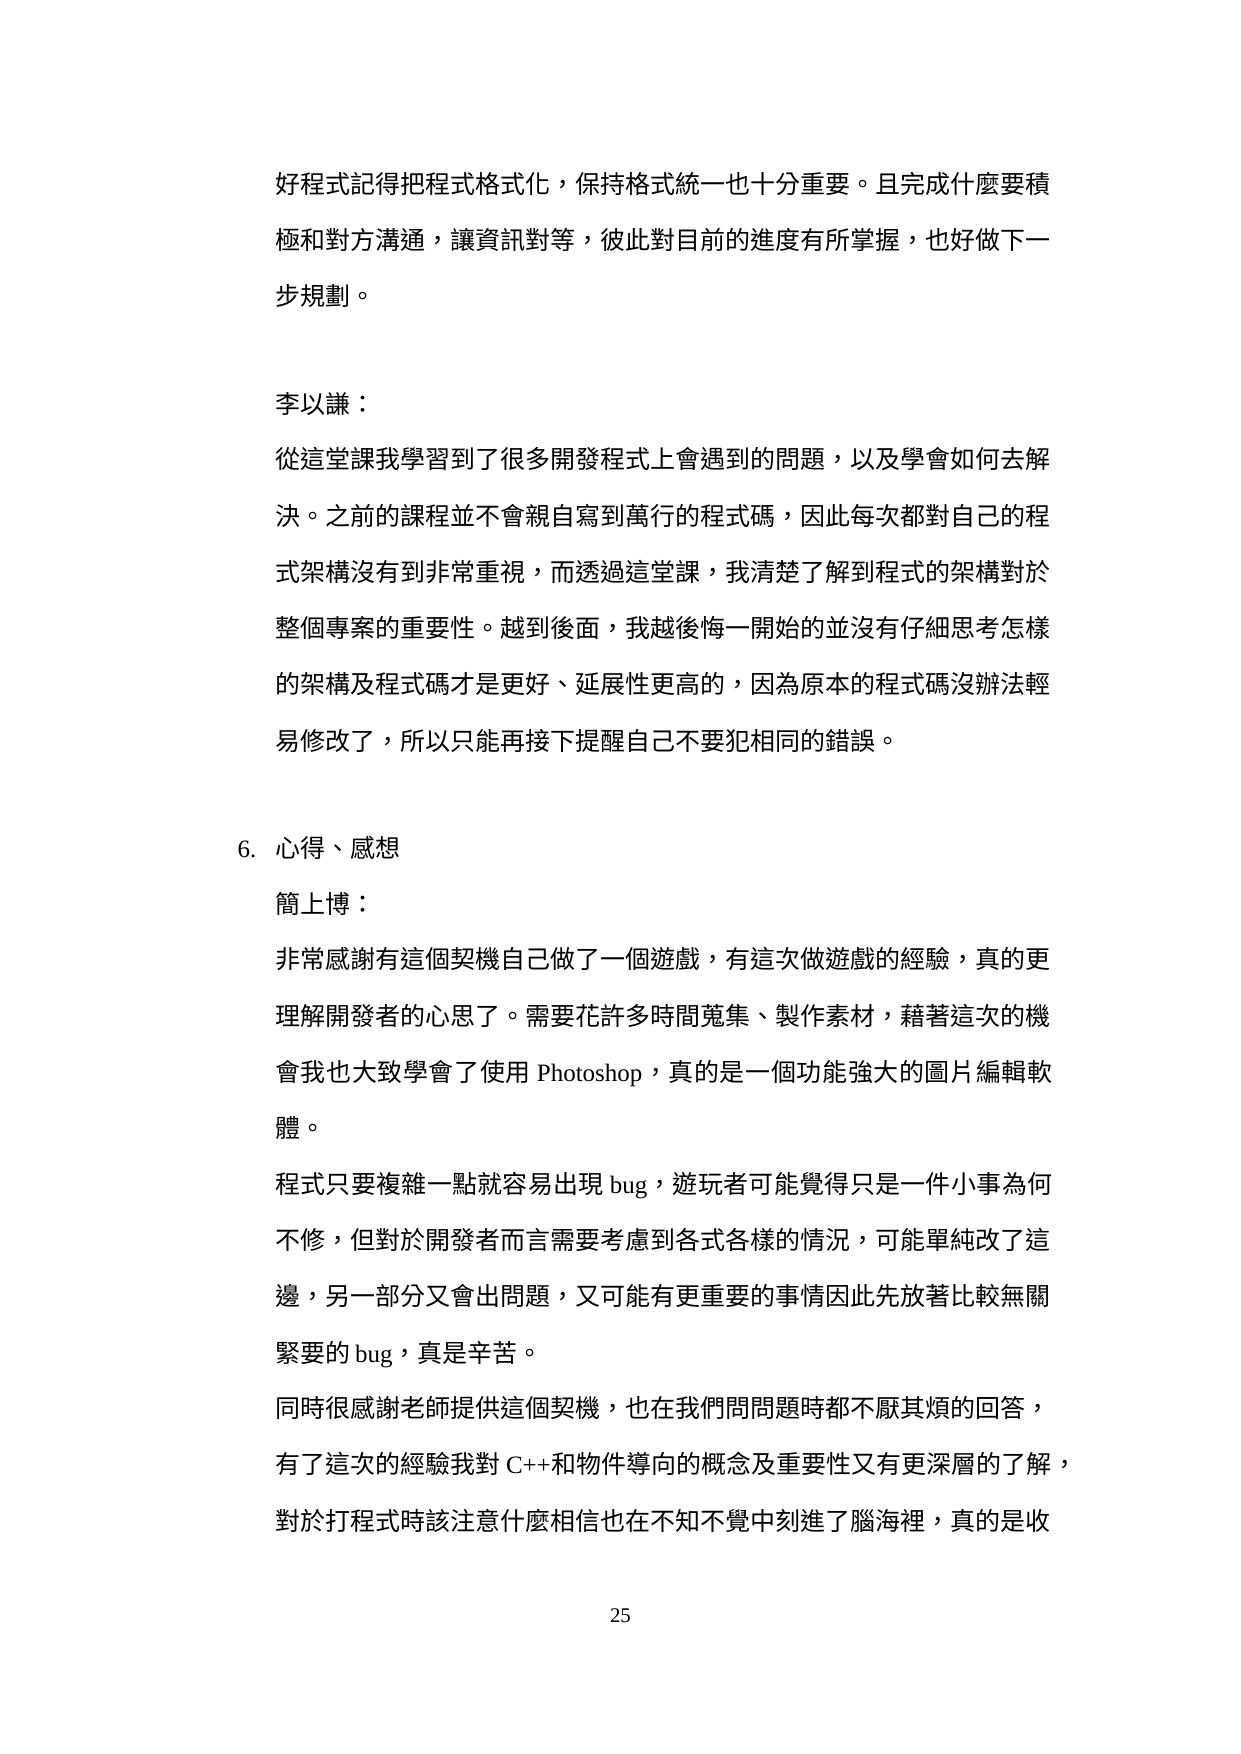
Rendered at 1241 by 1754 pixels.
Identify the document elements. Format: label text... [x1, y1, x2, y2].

list 李以謙： [275, 384, 1053, 421]
list 簡上博： [275, 884, 1053, 921]
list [275, 1388, 1053, 1538]
list 程式只要複雜一點就容易出現bug，遊玩者可能覺得只是一件小事為何不修，但對於開發者而言需要考慮到各式各樣的情況，可能單純改了這邊，另一部分又會出問題，又可能有更重要的事情因此先放著比較無關緊要的bug，真是辛苦。 [275, 1164, 1053, 1370]
list 心得、感想 [237, 828, 1053, 866]
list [275, 164, 1053, 314]
list 非常感謝有這個契機自己做了一個遊戲，有這次做遊戲的經驗，真的更理解開發者的心思了。需要花許多時間蒐集、製作素材，藉著這次的機會我也大致學會了使用Photoshop，真的是一個功能強大的圖片編輯軟體。 [275, 939, 1053, 1146]
list 從這堂課我學習到了很多開發程式上會遇到的問題，以及學會如何去解決。之前的課程並不會親自寫到萬行的程式碼，因此每次都對自己的程式架構沒有到非常重視，而透過這堂課，我清楚了解到程式的架構對於整個專案的重要性。越到後面，我越後悔一開始的並沒有仔細思考怎樣的架構及程式碼才是更好、延展性更高的，因為原本的程式碼沒辦法輕易修改了，所以只能再接下提醒自己不要犯相同的錯誤。 [275, 439, 1053, 758]
